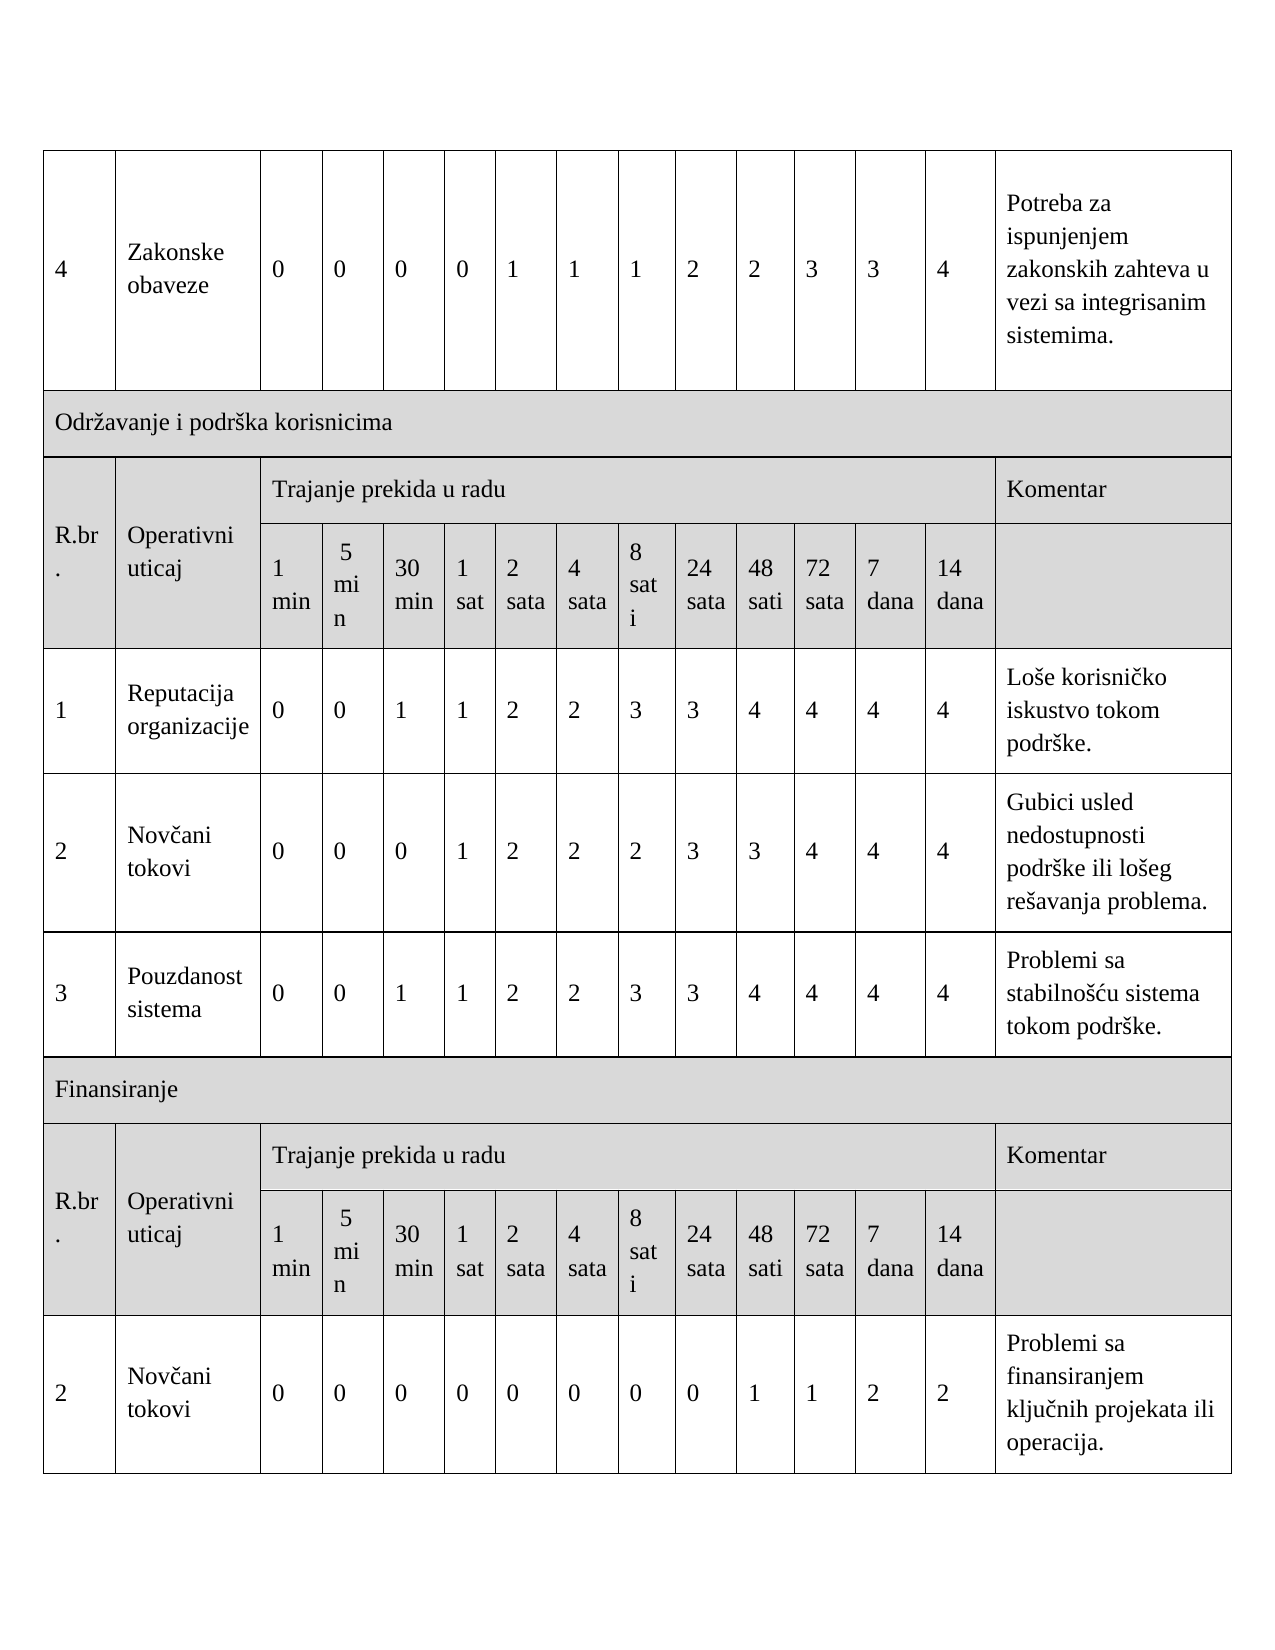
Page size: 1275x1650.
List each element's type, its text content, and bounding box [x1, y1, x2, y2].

table_cell 4 [926, 933, 995, 1056]
table_cell 3 [737, 774, 794, 931]
table_cell 2 [496, 649, 556, 773]
table_cell Operativni uticaj [116, 1124, 260, 1315]
table_cell Potreba za ispunjenjem zakonskih zahteva u vezi sa integrisanim sistemima. [996, 151, 1231, 390]
table_cell Novčani tokovi [116, 1316, 260, 1473]
table_cell 2 [557, 774, 618, 931]
table_cell 4 [795, 649, 855, 773]
table_cell 3 [676, 933, 736, 1056]
table_cell 2 [496, 933, 556, 1056]
table_cell 0 [445, 151, 495, 390]
table_cell Operativni uticaj [116, 458, 260, 648]
table_cell 2 sata [496, 524, 556, 648]
table_cell 3 [619, 933, 675, 1056]
table_cell 1 [619, 151, 675, 390]
table_cell 2 [619, 774, 675, 931]
table_cell 2 [496, 774, 556, 931]
table_cell 4 [856, 774, 925, 931]
table_cell 2 [44, 774, 115, 931]
table_cell Komentar [996, 1124, 1231, 1189]
table_cell 2 [926, 1316, 995, 1473]
table_cell 48 sati [737, 1191, 794, 1315]
table_cell Komentar [996, 458, 1231, 523]
table_cell 0 [261, 774, 322, 931]
table_cell 30 min [384, 524, 444, 648]
table_cell 0 [384, 1316, 444, 1473]
table_cell Pouzdanost sistema [116, 933, 260, 1056]
table_cell R.br. [44, 1124, 115, 1315]
table_cell 7 dana [856, 1191, 925, 1315]
table_cell 1 [384, 933, 444, 1056]
table_cell 72 sata [795, 524, 855, 648]
table_cell 1 min [261, 524, 322, 648]
table_cell 72 sata [795, 1191, 855, 1315]
table_cell 14 dana [926, 1191, 995, 1315]
table_cell 1 [795, 1316, 855, 1473]
table_cell 0 [557, 1316, 618, 1473]
table_cell 24 sata [676, 1191, 736, 1315]
table_cell 1 [44, 649, 115, 773]
table_cell 5 min [323, 524, 383, 648]
table_cell Loše korisničko iskustvo tokom podrške. [996, 649, 1231, 773]
table_cell 1 min [261, 1191, 322, 1315]
table_cell 0 [384, 774, 444, 931]
table_cell 1 [496, 151, 556, 390]
table_cell 4 [926, 151, 995, 390]
table_cell 4 [737, 649, 794, 773]
table_cell 8 sati [619, 1191, 675, 1315]
table_cell 0 [323, 1316, 383, 1473]
table_cell 4 [737, 933, 794, 1056]
table_cell 48 sati [737, 524, 794, 648]
table_cell 3 [856, 151, 925, 390]
table_cell 2 [676, 151, 736, 390]
table_cell [996, 1191, 1231, 1315]
table_cell 0 [261, 151, 322, 390]
table_cell 3 [676, 774, 736, 931]
table_cell 3 [676, 649, 736, 773]
table_cell 0 [323, 649, 383, 773]
table_cell 2 [557, 933, 618, 1056]
table_cell 14 dana [926, 524, 995, 648]
table_cell 1 sat [445, 1191, 495, 1315]
table_cell Problemi sa stabilnošću sistema tokom podrške. [996, 933, 1231, 1056]
table_cell 4 [44, 151, 115, 390]
table_cell 8 sati [619, 524, 675, 648]
table_cell Trajanje prekida u radu [261, 458, 995, 523]
table_cell 4 [856, 933, 925, 1056]
table_cell 1 [445, 774, 495, 931]
table_cell 3 [795, 151, 855, 390]
table_cell 7 dana [856, 524, 925, 648]
table_cell 0 [323, 933, 383, 1056]
table_cell 4 [926, 774, 995, 931]
table_cell 4 sata [557, 524, 618, 648]
table_cell 1 [445, 649, 495, 773]
table_cell [996, 524, 1231, 648]
table_cell Reputacija organizacije [116, 649, 260, 773]
table_cell 4 [795, 933, 855, 1056]
table_cell 2 [856, 1316, 925, 1473]
table_cell 1 [557, 151, 618, 390]
table_cell 2 [737, 151, 794, 390]
table_cell 1 [737, 1316, 794, 1473]
table_cell Finansiranje [44, 1058, 1231, 1123]
table_cell Novčani tokovi [116, 774, 260, 931]
table_cell 0 [261, 649, 322, 773]
table_cell 24 sata [676, 524, 736, 648]
table_cell Problemi sa finansiranjem ključnih projekata ili operacija. [996, 1316, 1231, 1473]
table_cell 0 [261, 933, 322, 1056]
table_cell 4 [926, 649, 995, 773]
table_cell 3 [44, 933, 115, 1056]
table_cell Gubici usled nedostupnosti podrške ili lošeg rešavanja problema. [996, 774, 1231, 931]
table_cell 0 [619, 1316, 675, 1473]
table_cell 0 [323, 774, 383, 931]
table_cell 3 [619, 649, 675, 773]
table_cell R.br. [44, 458, 115, 648]
table_cell Zakonske obaveze [116, 151, 260, 390]
table_cell 4 [856, 649, 925, 773]
table_cell 0 [496, 1316, 556, 1473]
table_cell 1 [445, 933, 495, 1056]
table_cell 4 [795, 774, 855, 931]
table_cell 2 [44, 1316, 115, 1473]
table_cell 0 [676, 1316, 736, 1473]
table_cell 4 sata [557, 1191, 618, 1315]
table_cell 2 [557, 649, 618, 773]
table_cell 0 [384, 151, 444, 390]
table_cell 0 [323, 151, 383, 390]
table_cell 2 sata [496, 1191, 556, 1315]
table_cell 5 min [323, 1191, 383, 1315]
table_cell 1 [384, 649, 444, 773]
table_cell Održavanje i podrška korisnicima [44, 391, 1231, 456]
table_cell 30 min [384, 1191, 444, 1315]
table_cell 0 [261, 1316, 322, 1473]
table_cell Trajanje prekida u radu [261, 1124, 995, 1189]
table_cell 0 [445, 1316, 495, 1473]
table_cell 1 sat [445, 524, 495, 648]
